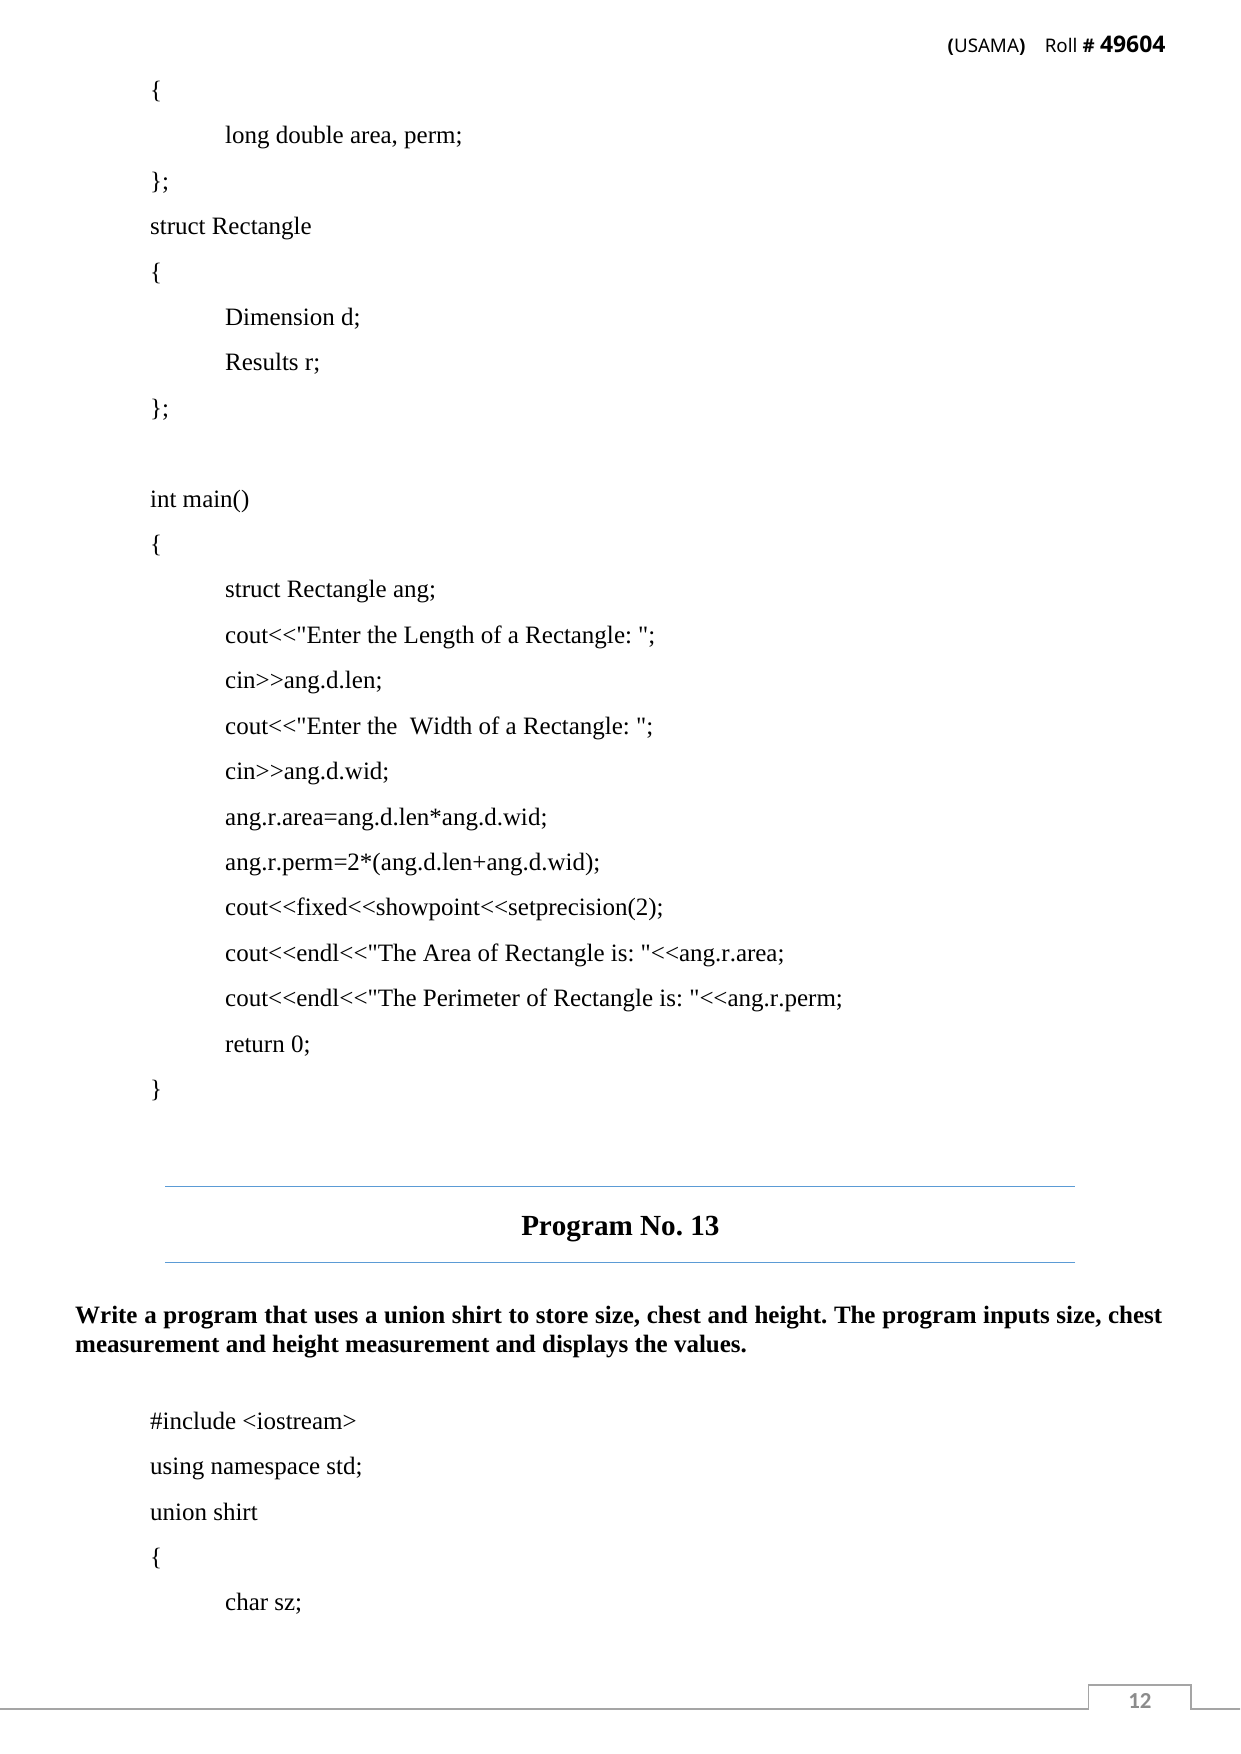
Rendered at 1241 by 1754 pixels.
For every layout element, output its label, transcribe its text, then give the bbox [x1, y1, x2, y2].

text union shirt [150, 1497, 1165, 1525]
text #include <iostream> [150, 1406, 1165, 1434]
text { [150, 257, 1165, 285]
text char sz; [150, 1587, 1165, 1616]
text }; [150, 393, 1165, 422]
text int main() [150, 484, 1165, 512]
text cin>>ang.d.wid; [150, 756, 1165, 785]
text cout<<endl<<"The Perimeter of Rectangle is: "<<ang.r.perm; [150, 983, 1165, 1012]
text cout<<"Enter the Length of a Rectangle: "; [150, 620, 1165, 649]
text { [150, 529, 1165, 558]
text struct Rectangle [150, 211, 1165, 240]
text long double area, perm; [150, 120, 1165, 149]
text } [150, 1074, 1165, 1103]
text { [150, 75, 1165, 104]
text }; [150, 166, 1165, 194]
text ang.r.perm=2*(ang.d.len+ang.d.wid); [150, 847, 1165, 876]
text return 0; [150, 1029, 1165, 1057]
text cin>>ang.d.len; [150, 665, 1165, 694]
text ang.r.area=ang.d.len*ang.d.wid; [150, 802, 1165, 830]
text struct Rectangle ang; [150, 574, 1165, 603]
text Write a program that uses a union shirt to store size, chest and height. The program inputs size, chest measurement and height measurement and displays the values. [75, 1301, 1165, 1358]
text cout<<endl<<"The Area of Rectangle is: "<<ang.r.area; [150, 938, 1165, 967]
text Results r; [150, 347, 1165, 376]
text cout<<fixed<<showpoint<<setprecision(2); [150, 892, 1165, 921]
text { [150, 1542, 1165, 1571]
text Dimension d; [150, 302, 1165, 331]
text using namespace std; [150, 1451, 1165, 1480]
text cout<<"Enter the Width of a Rectangle: "; [150, 711, 1165, 739]
text Program No. 13 [165, 1187, 1075, 1262]
